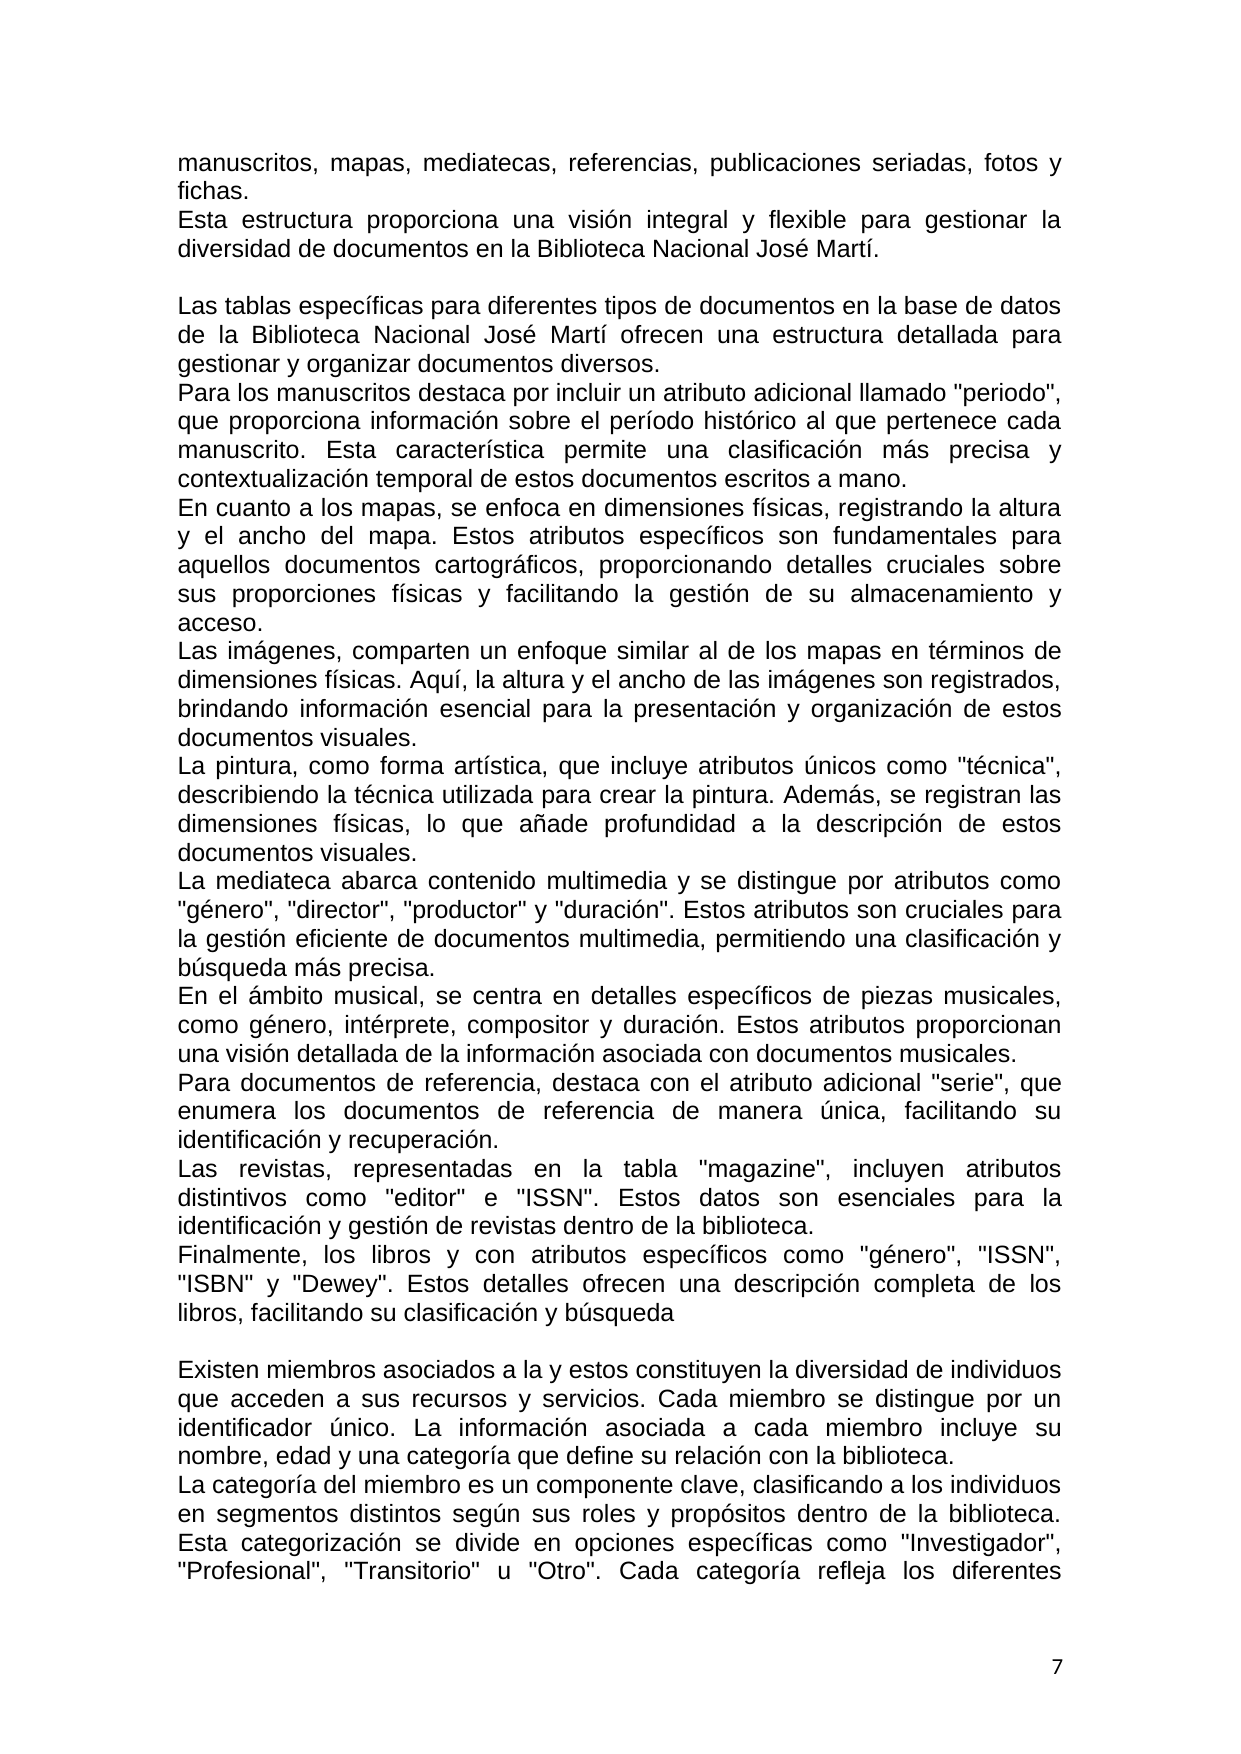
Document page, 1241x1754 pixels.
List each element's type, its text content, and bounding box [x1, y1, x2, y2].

text La pintura, como forma artística, que incluye atributos únicos como "técnica", describiendo la técnica utilizada para crear la pintura. Además, se registran las dimensiones físicas, lo que añade profundidad a la descripción de estos documentos visuales. [177, 751, 1063, 866]
text Las imágenes, comparten un enfoque similar al de los mapas en términos de dimensiones físicas. Aquí, la altura y el ancho de las imágenes son registrados, brindando información esencial para la presentación y organización de estos documentos visuales. [177, 636, 1063, 751]
text En el ámbito musical, se centra en detalles específicos de piezas musicales, como género, intérprete, compositor y duración. Estos atributos proporcionan una visión detallada de la información asociada con documentos musicales. [177, 981, 1063, 1068]
text Existen miembros asociados a la y estos constituyen la diversidad de individuos que acceden a sus recursos y servicios. Cada miembro se distingue por un identificador único. La información asociada a cada miembro incluye su nombre, edad y una categoría que define su relación con la biblioteca. [177, 1355, 1063, 1470]
text Esta estructura proporciona una visión integral y flexible para gestionar la diversidad de documentos en la Biblioteca Nacional José Martí. [177, 205, 1063, 263]
text Para los manuscritos destaca por incluir un atributo adicional llamado "periodo", que proporciona información sobre el período histórico al que pertenece cada manuscrito. Esta característica permite una clasificación más precisa y contextualización temporal de estos documentos escritos a mano. [177, 378, 1063, 493]
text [177, 148, 1063, 205]
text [177, 1470, 1063, 1585]
text Las tablas específicas para diferentes tipos de documentos en la base de datos de la Biblioteca Nacional José Martí ofrecen una estructura detallada para gestionar y organizar documentos diversos. [177, 291, 1063, 378]
text Las revistas, representadas en la tabla "magazine", incluyen atributos distintivos como "editor" e "ISSN". Estos datos son esenciales para la identificación y gestión de revistas dentro de la biblioteca. [177, 1154, 1063, 1240]
text Finalmente, los libros y con atributos específicos como "género", "ISSN", "ISBN" y "Dewey". Estos detalles ofrecen una descripción completa de los libros, facilitando su clasificación y búsqueda [177, 1240, 1063, 1326]
text La mediateca abarca contenido multimedia y se distingue por atributos como "género", "director", "productor" y "duración". Estos atributos son cruciales para la gestión eficiente de documentos multimedia, permitiendo una clasificación y búsqueda más precisa. [177, 866, 1063, 981]
text Para documentos de referencia, destaca con el atributo adicional "serie", que enumera los documentos de referencia de manera única, facilitando su identificación y recuperación. [177, 1068, 1063, 1154]
text En cuanto a los mapas, se enfoca en dimensiones físicas, registrando la altura y el ancho del mapa. Estos atributos específicos son fundamentales para aquellos documentos cartográficos, proporcionando detalles cruciales sobre sus proporciones físicas y facilitando la gestión de su almacenamiento y acceso. [177, 493, 1063, 636]
